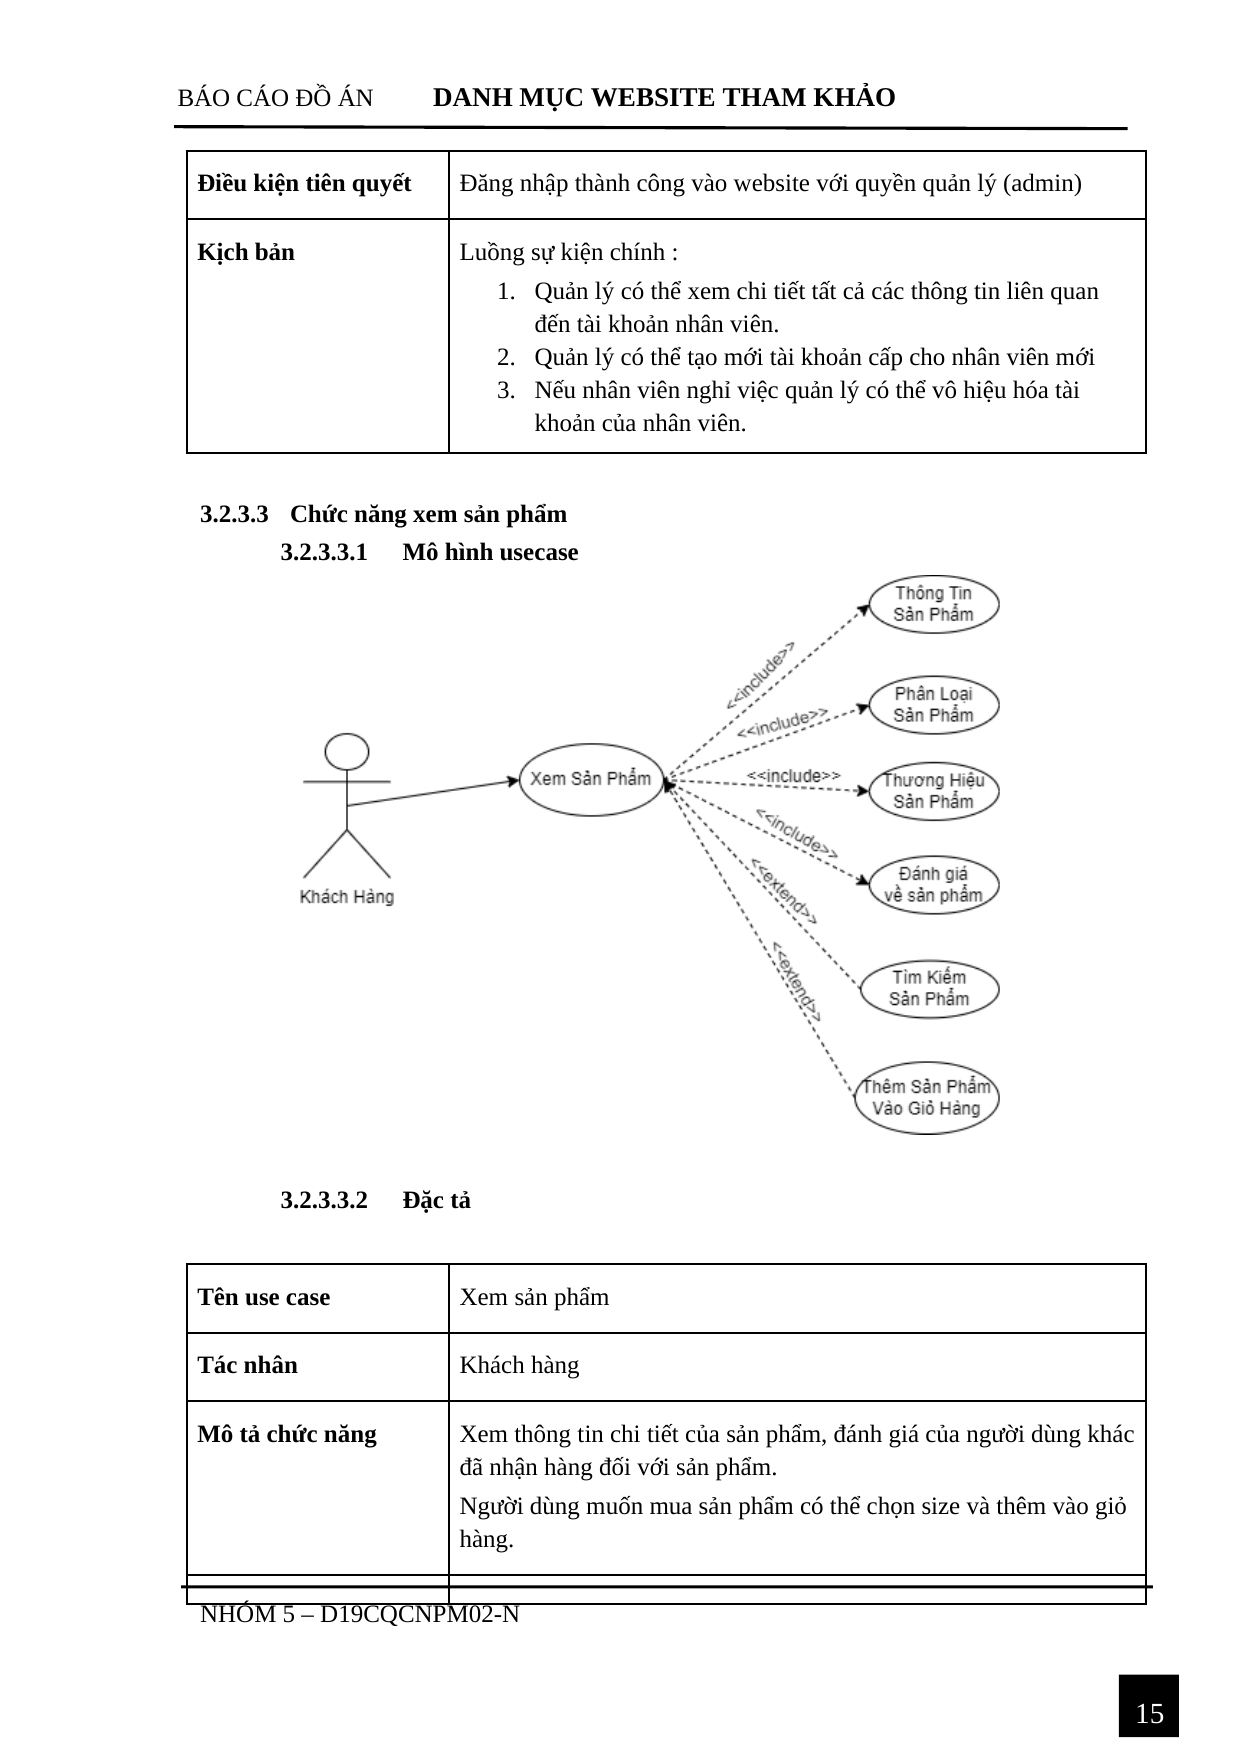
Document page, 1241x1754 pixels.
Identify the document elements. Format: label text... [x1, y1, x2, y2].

subtitle Đặc tả [280, 1185, 1122, 1213]
picture [299, 575, 1000, 1135]
subtitle Mô hình usecase [280, 537, 1122, 565]
table_cell Mô tả chức năng [188, 1402, 448, 1574]
table_header Xem sản phẩm [450, 1265, 1145, 1332]
table_cell Xem thông tin chi tiết của sản phẩm, đánh giá của người dùng khác đã nhận hàng đối với sản phẩm. Người dùng muốn mua sản phẩm có thể chọn size và thêm vào giỏ hàng. [450, 1402, 1145, 1574]
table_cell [450, 1576, 1145, 1603]
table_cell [188, 1576, 448, 1603]
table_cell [188, 152, 448, 218]
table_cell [450, 152, 1145, 218]
table_header Tên use case [188, 1265, 448, 1332]
table_cell Luồng sự kiện chính : Quản lý có thể xem chi tiết tất cả các thông tin liên quan đến tài khoản nhân viên. Quản lý có thể tạo mới tài khoản cấp cho nhân viên mới Nếu nhân viên nghỉ việc quản lý có thể vô hiệu hóa tài khoản của nhân viên. [450, 220, 1145, 452]
table_cell Kịch bản [188, 220, 448, 452]
table_cell Tác nhân [188, 1334, 448, 1400]
subtitle Chức năng xem sản phẩm [200, 499, 1122, 528]
table_cell Khách hàng [450, 1334, 1145, 1400]
